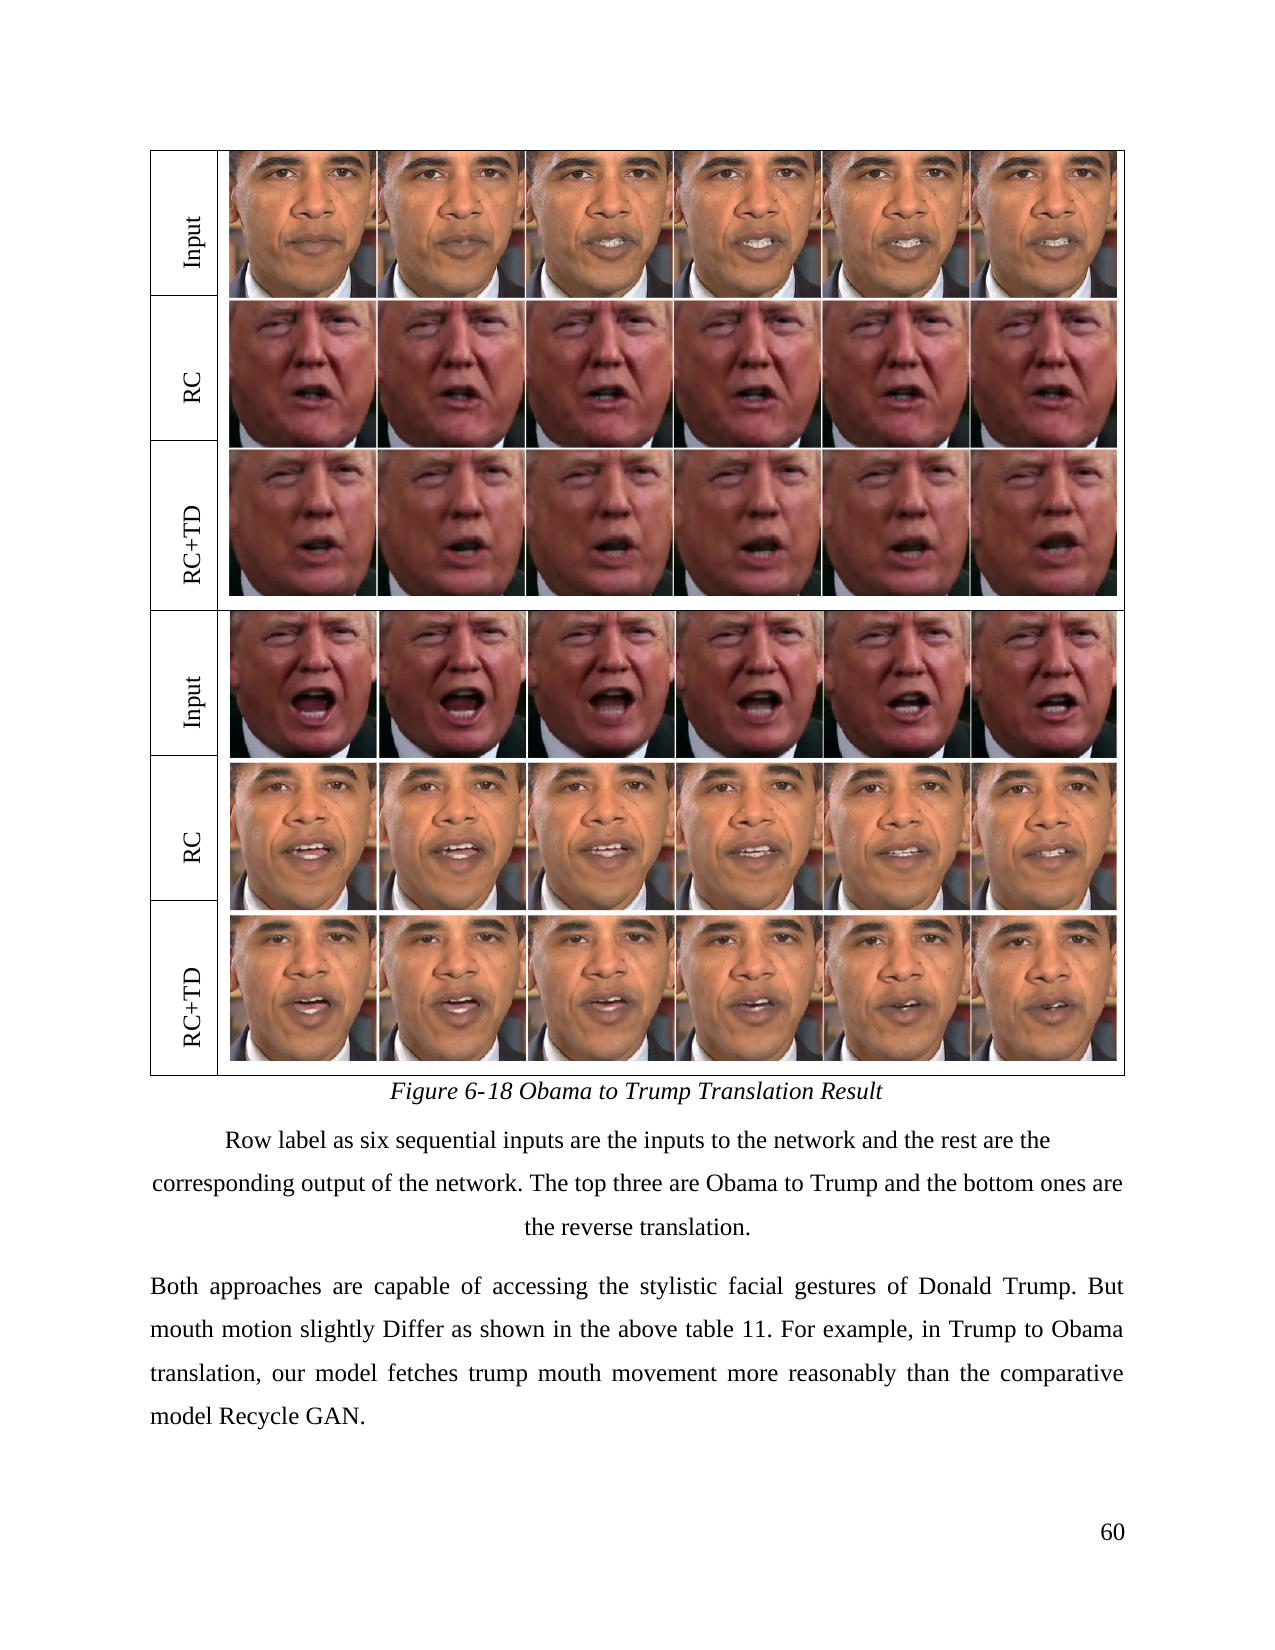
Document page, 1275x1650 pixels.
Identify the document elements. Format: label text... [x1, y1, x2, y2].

text Row label as six sequential inputs are the inputs to the network and the rest are the corresponding output of the network. The top three are Obama to Trump and the bottom ones are the reverse translation. [150, 1125, 1125, 1240]
table_cell RC [151, 756, 217, 900]
table_cell Input [151, 611, 217, 755]
table_header Input [151, 151, 217, 295]
table_cell RC [151, 296, 217, 440]
table_cell RC+TD [151, 901, 217, 1075]
table_cell [218, 611, 1124, 1075]
table_header [218, 151, 1124, 610]
picture [229, 151, 1117, 596]
picture [229, 611, 1117, 1061]
table_cell RC+TD [151, 441, 217, 610]
text Both approaches are capable of accessing the stylistic facial gestures of Donald Trump. But mouth motion slightly Differ as shown in the above table 11. For example, in Trump to Obama translation, our model fetches trump mouth movement more reasonably than the comparative model Recycle GAN. [150, 1271, 1125, 1429]
